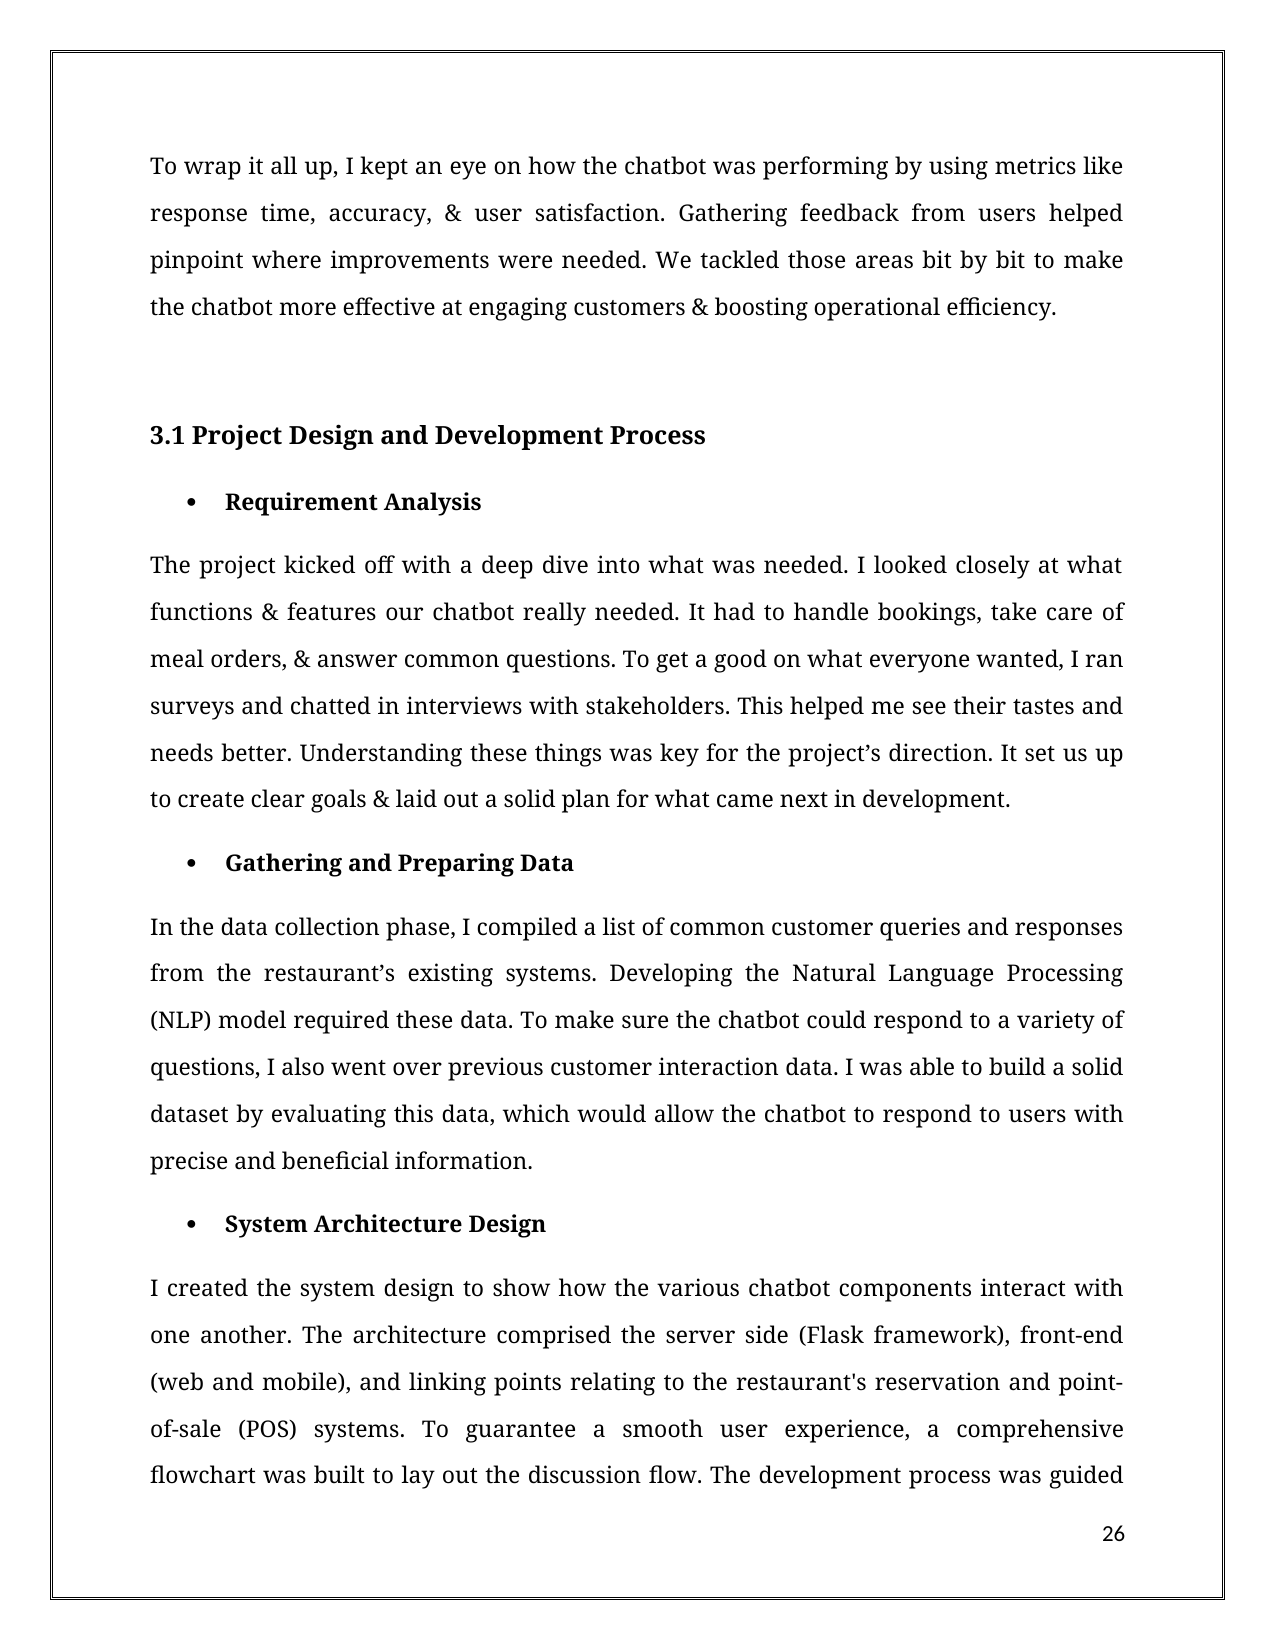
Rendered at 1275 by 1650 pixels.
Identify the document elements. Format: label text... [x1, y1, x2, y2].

list System Architecture Design [187, 1208, 1125, 1239]
text The project kicked off with a deep dive into what was needed. I looked closely at what functions & features our chatbot really needed. It had to handle bookings, take care of meal orders, & answer common questions. To get a good on what everyone wanted, I ran surveys and chatted in interviews with stakeholders. This helped me see their tastes and needs better. Understanding these things was key for the project’s direction. It set us up to create clear goals & laid out a solid plan for what came next in development. [150, 549, 1125, 814]
list Gathering and Preparing Data [187, 847, 1125, 878]
text To wrap it all up, I kept an eye on how the chatbot was performing by using metrics like response time, accuracy, & user satisfaction. Gathering feedback from users helped pinpoint where improvements were needed. We tackled those areas bit by bit to make the chatbot more effective at engaging customers & boosting operational efficiency. [150, 150, 1125, 322]
list Requirement Analysis [187, 485, 1125, 517]
text 3.1 Project Design and Development Process [150, 418, 1125, 452]
text In the data collection phase, I compiled a list of common customer queries and responses from the restaurant’s existing systems. Developing the Natural Language Processing (NLP) model required these data. To make sure the chatbot could respond to a variety of questions, I also went over previous customer interaction data. I was able to build a solid dataset by evaluating this data, which would allow the chatbot to respond to users with precise and beneficial information. [150, 910, 1125, 1176]
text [150, 1272, 1125, 1491]
